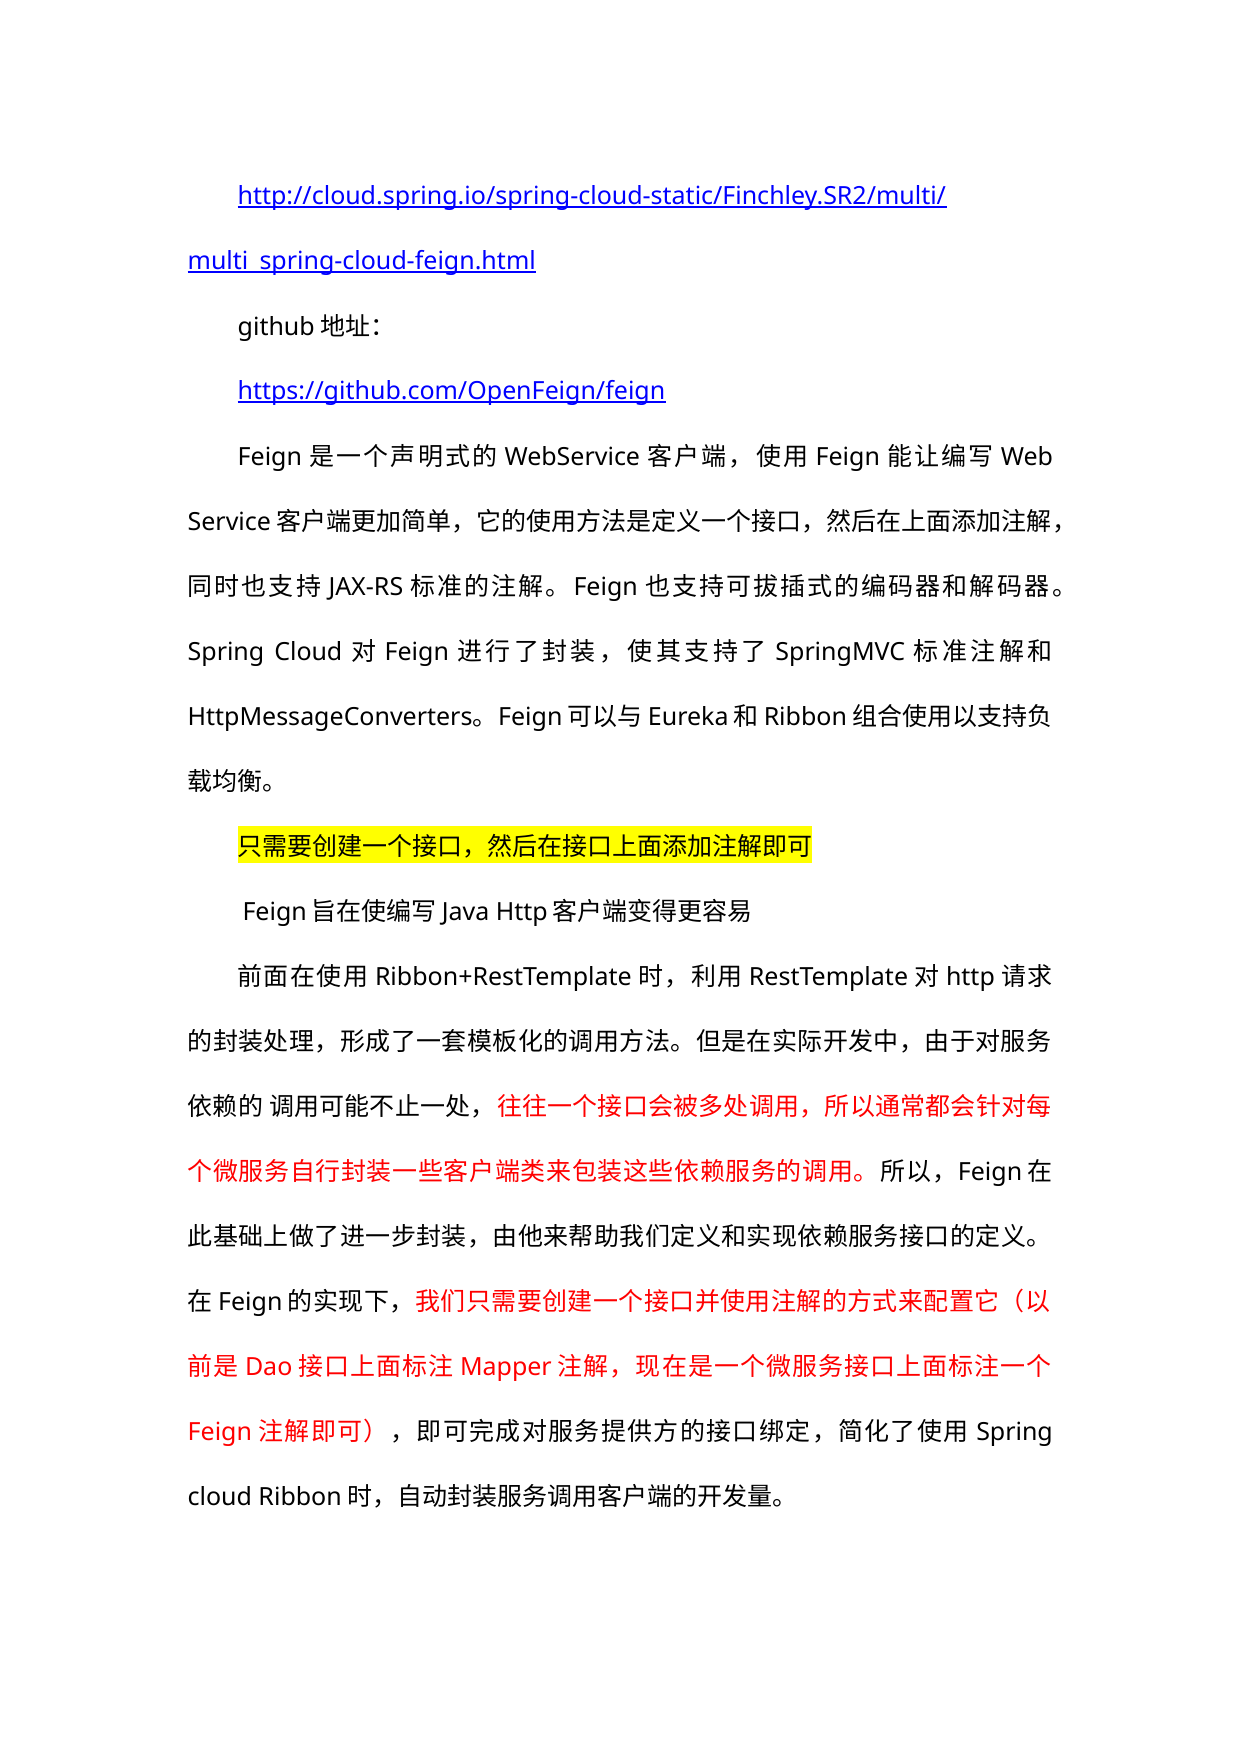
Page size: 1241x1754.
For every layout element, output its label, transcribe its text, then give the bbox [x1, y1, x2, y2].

list 前面在使用Ribbon+RestTemplate时，利用RestTemplate对http请求的封装处理，形成了一套模板化的调用方法。但是在实际开发中，由于对服务依赖的 调用可能不止一处，往往一个接口会被多处调用，所以通常都会针对每个微服务自行封装一些客户端类来包装这些依赖服务的调用。所以，Feign在此基础上做了进一步封装，由他来帮助我们定义和实现依赖服务接口的定义。在Feign的实现下，我们只需要创建一个接口并使用注解的方式来配置它（以前是Dao接口上面标注Mapper注解，现在是一个微服务接口上面标注一个Feign注解即可），即可完成对服务提供方的接口绑定，简化了使用Spring cloud Ribbon时，自动封装服务调用客户端的开发量。 [187, 942, 1053, 1527]
list Feign旨在使编写Java Http客户端变得更容易 [187, 877, 1053, 942]
list 只需要创建一个接口，然后在接口上面添加注解即可 [187, 812, 1053, 877]
list http://cloud.spring.io/spring-cloud-static/Finchley.SR2/multi/multi_spring-cloud-feign.html [187, 162, 1053, 292]
list github地址： [187, 292, 1053, 357]
list Feign是一个声明式的WebService客户端，使用Feign能让编写Web Service客户端更加简单，它的使用方法是定义一个接口，然后在上面添加注解，同时也支持JAX-RS标准的注解。Feign也支持可拔插式的编码器和解码器。Spring Cloud对Feign进行了封装，使其支持了SpringMVC标准注解和HttpMessageConverters。Feign可以与Eureka和Ribbon组合使用以支持负载均衡。 [187, 422, 1053, 812]
list https://github.com/OpenFeign/feign [187, 357, 1053, 422]
